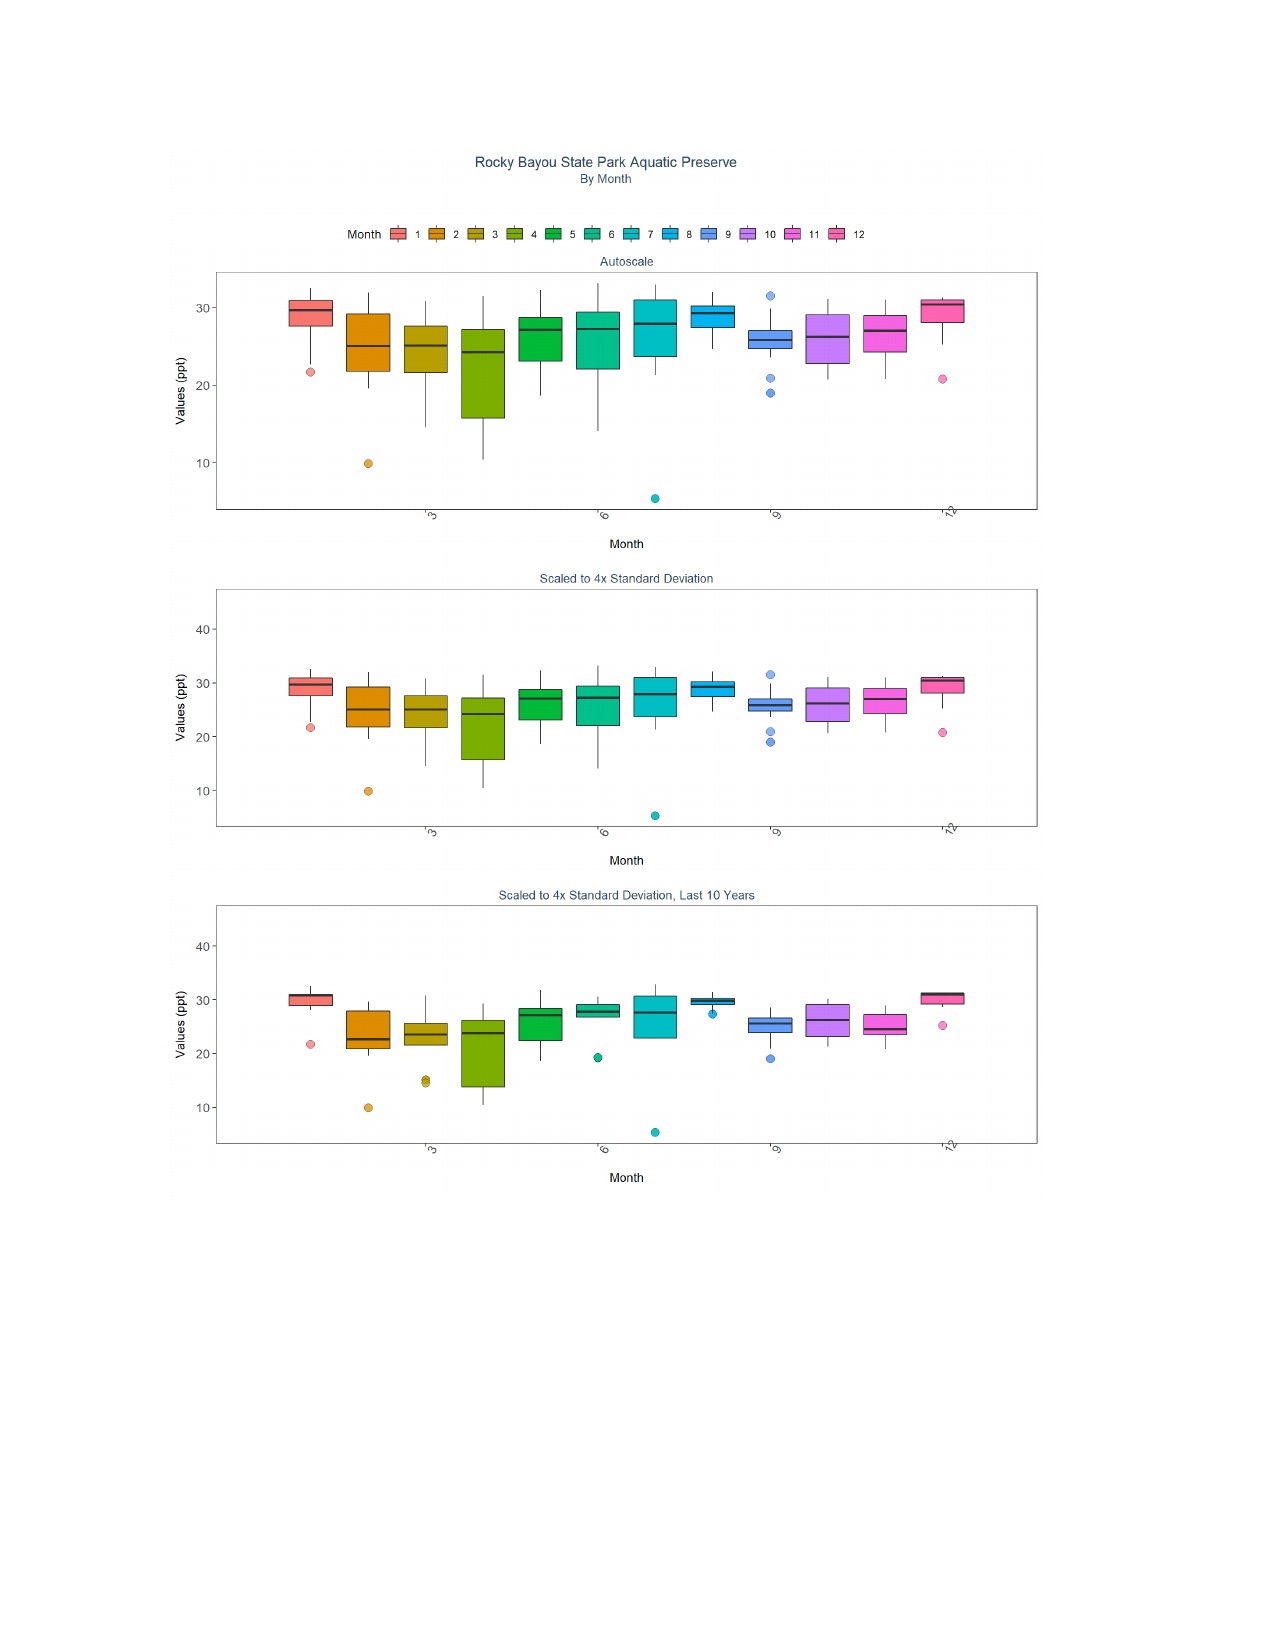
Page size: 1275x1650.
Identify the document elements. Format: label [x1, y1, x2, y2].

picture [168, 150, 1044, 1200]
